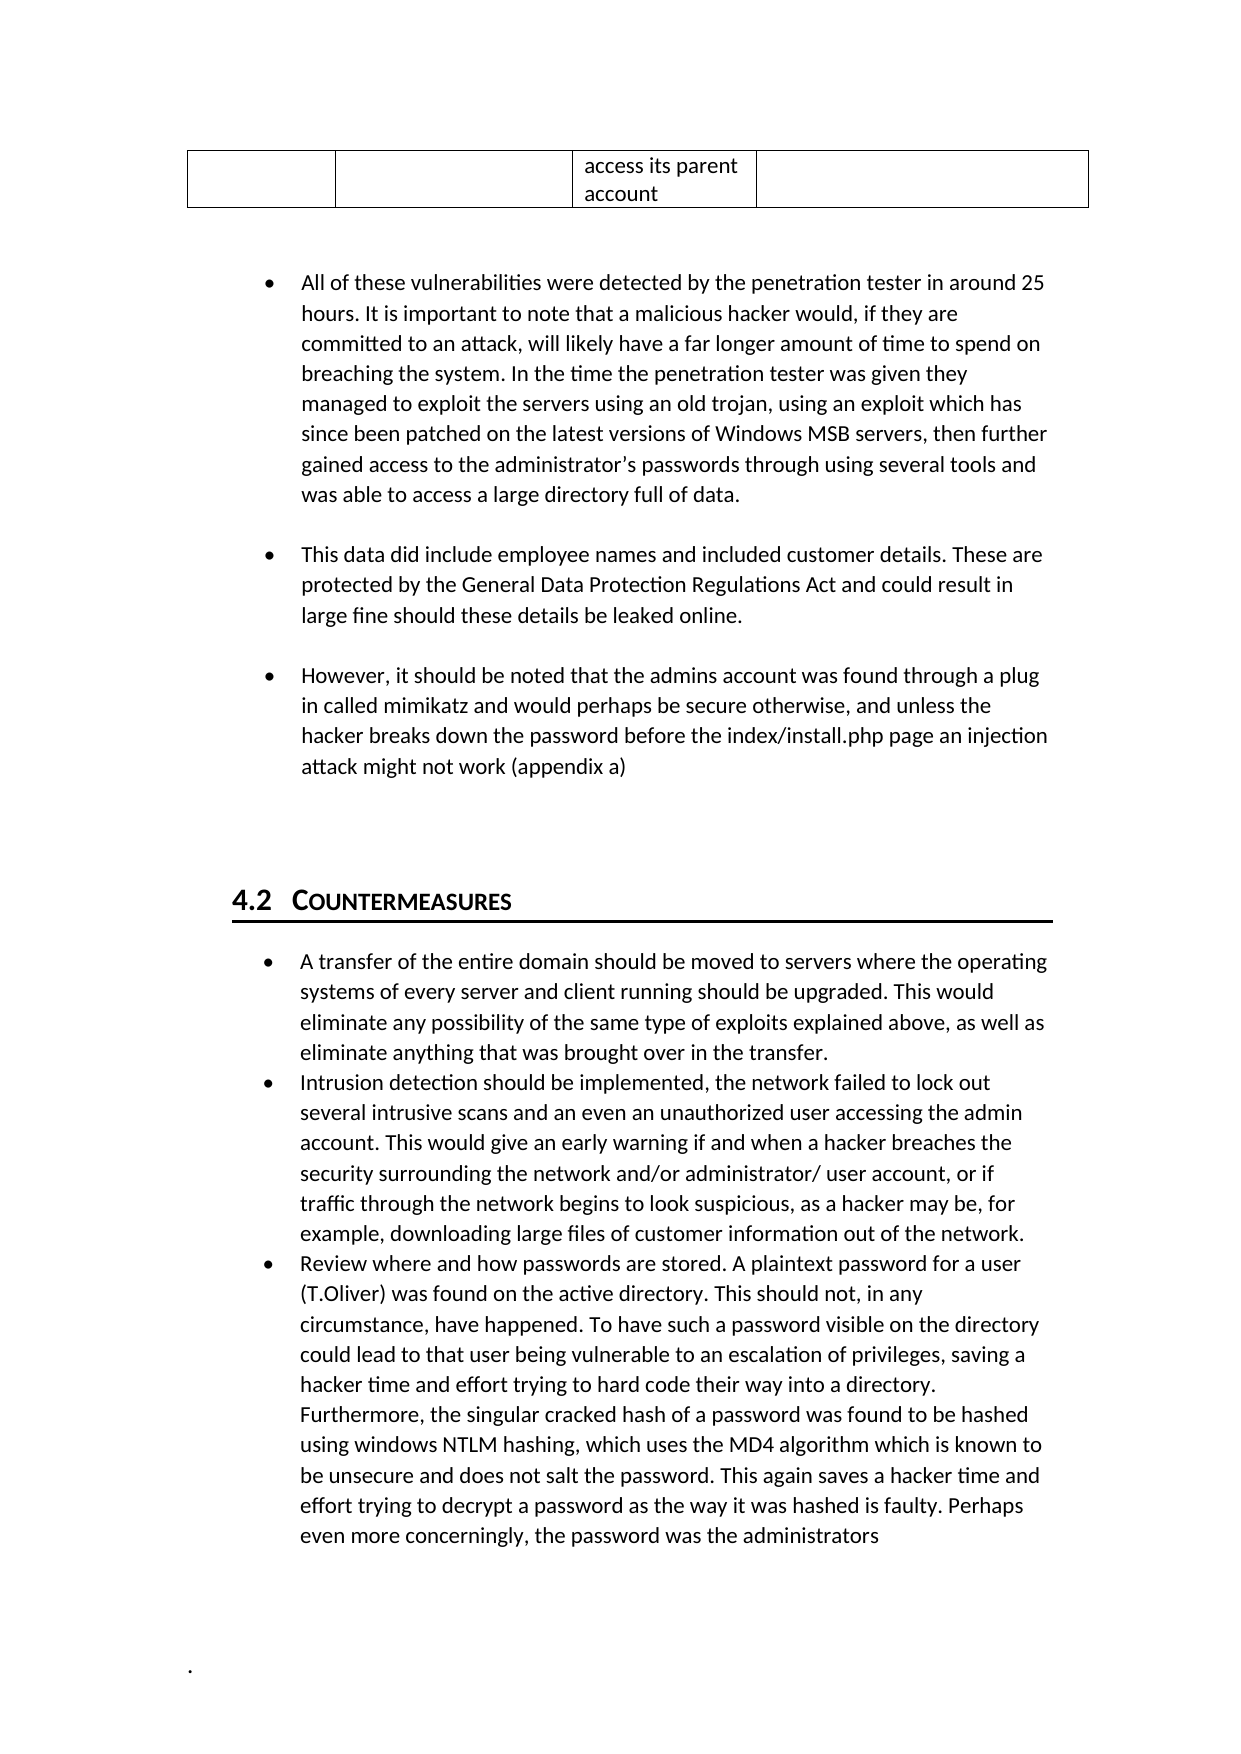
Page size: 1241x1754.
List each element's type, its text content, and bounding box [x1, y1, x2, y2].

subtitle Countermeasures [232, 880, 1053, 920]
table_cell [757, 151, 1088, 207]
list However, it should be noted that the admins account was found through a plug in called mimikatz and would perhaps be secure otherwise, and unless the hacker breaks down the password before the index/install.php page an injection attack might not work (appendix a) [263, 661, 1053, 780]
list This data did include employee names and included customer details. These are protected by the General Data Protection Regulations Act and could result in large fine should these details be leaked online. [263, 540, 1053, 629]
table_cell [188, 151, 335, 207]
list Review where and how passwords are stored. A plaintext password for a user (T.Oliver) was found on the active directory. This should not, in any circumstance, have happened. To have such a password visible on the directory could lead to that user being vulnerable to an escalation of privileges, saving a hacker time and effort trying to hard code their way into a directory. Furthermore, the singular cracked hash of a password was found to be hashed using windows NTLM hashing, which uses the MD4 algorithm which is known to be unsecure and does not salt the password. This again saves a hacker time and effort trying to decrypt a password as the way it was hashed is faulty. Perhaps even more concerningly, the password was the administrators [262, 1249, 1053, 1549]
list A transfer of the entire domain should be moved to servers where the operating systems of every server and client running should be upgraded. This would eliminate any possibility of the same type of exploits explained above, as well as eliminate anything that was brought over in the transfer. [262, 947, 1053, 1066]
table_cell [336, 151, 572, 207]
list All of these vulnerabilities were detected by the penetration tester in around 25 hours. It is important to note that a malicious hacker would, if they are committed to an attack, will likely have a far longer amount of time to spend on breaching the system. In the time the penetration tester was given they managed to exploit the servers using an old trojan, using an exploit which has since been patched on the latest versions of Windows MSB servers, then further gained access to the administrator’s passwords through using several tools and was able to access a large directory full of data. [263, 268, 1053, 508]
list Intrusion detection should be implemented, the network failed to lock out several intrusive scans and an even an unauthorized user accessing the admin account. This would give an early warning if and when a hacker breaches the security surrounding the network and/or administrator/ user account, or if traffic through the network begins to look suspicious, as a hacker may be, for example, downloading large files of customer information out of the network. [262, 1068, 1053, 1247]
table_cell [573, 151, 756, 207]
